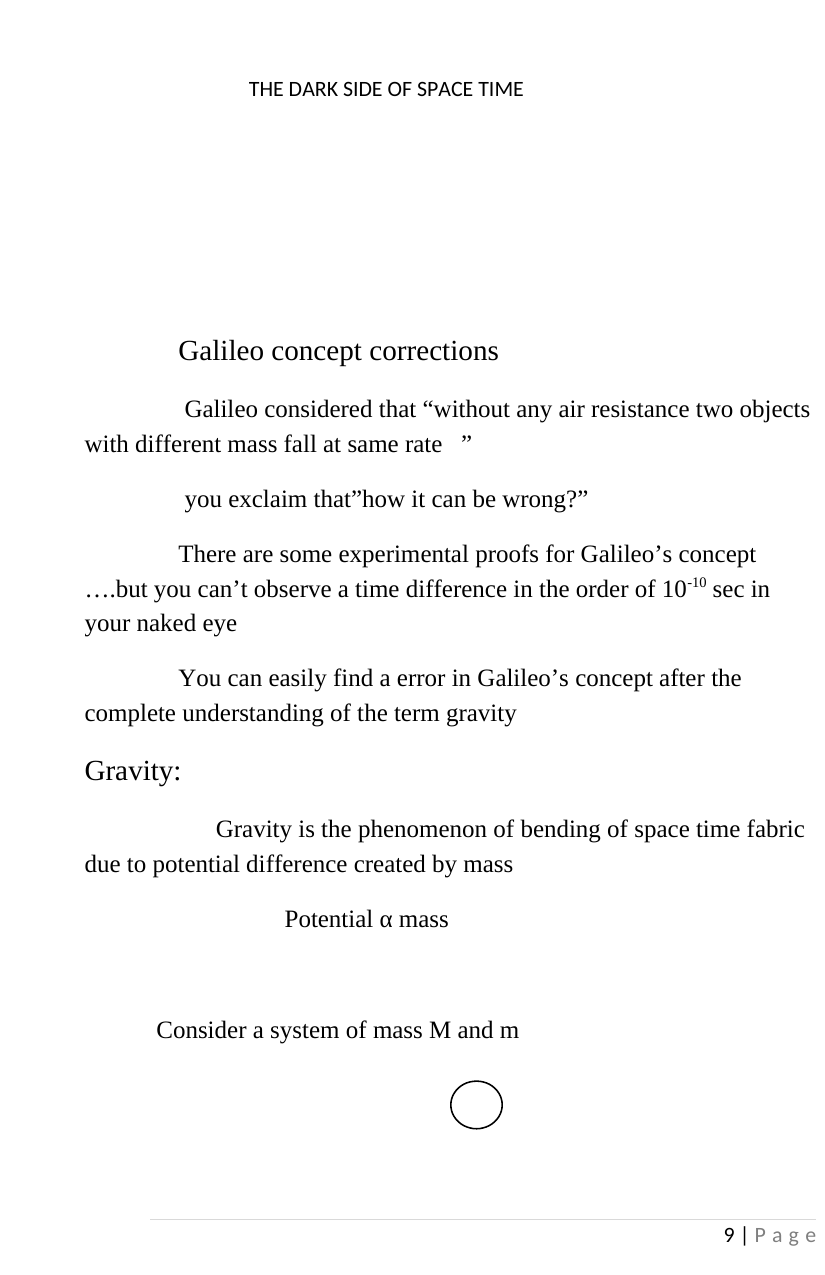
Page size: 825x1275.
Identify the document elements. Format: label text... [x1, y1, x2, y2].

text Galileo considered that “without any air resistance two objects with different mass fall at same rate ” [84, 394, 816, 457]
text There are some experimental proofs for Galileo’s concept ….but you can’t observe a time difference in the order of 10-10 sec in your naked eye [84, 539, 816, 637]
text Consider a system of mass M and m [150, 1015, 816, 1043]
text you exclaim that”how it can be wrong?” [84, 484, 816, 513]
text Potential α mass [84, 904, 816, 933]
text Gravity is the phenomenon of bending of space time fabric due to potential difference created by mass [84, 814, 816, 878]
text Gravity: [84, 753, 816, 787]
text You can easily find a error in Galileo’s concept after the complete understanding of the term gravity [84, 663, 816, 727]
text Galileo concept corrections [84, 333, 816, 367]
